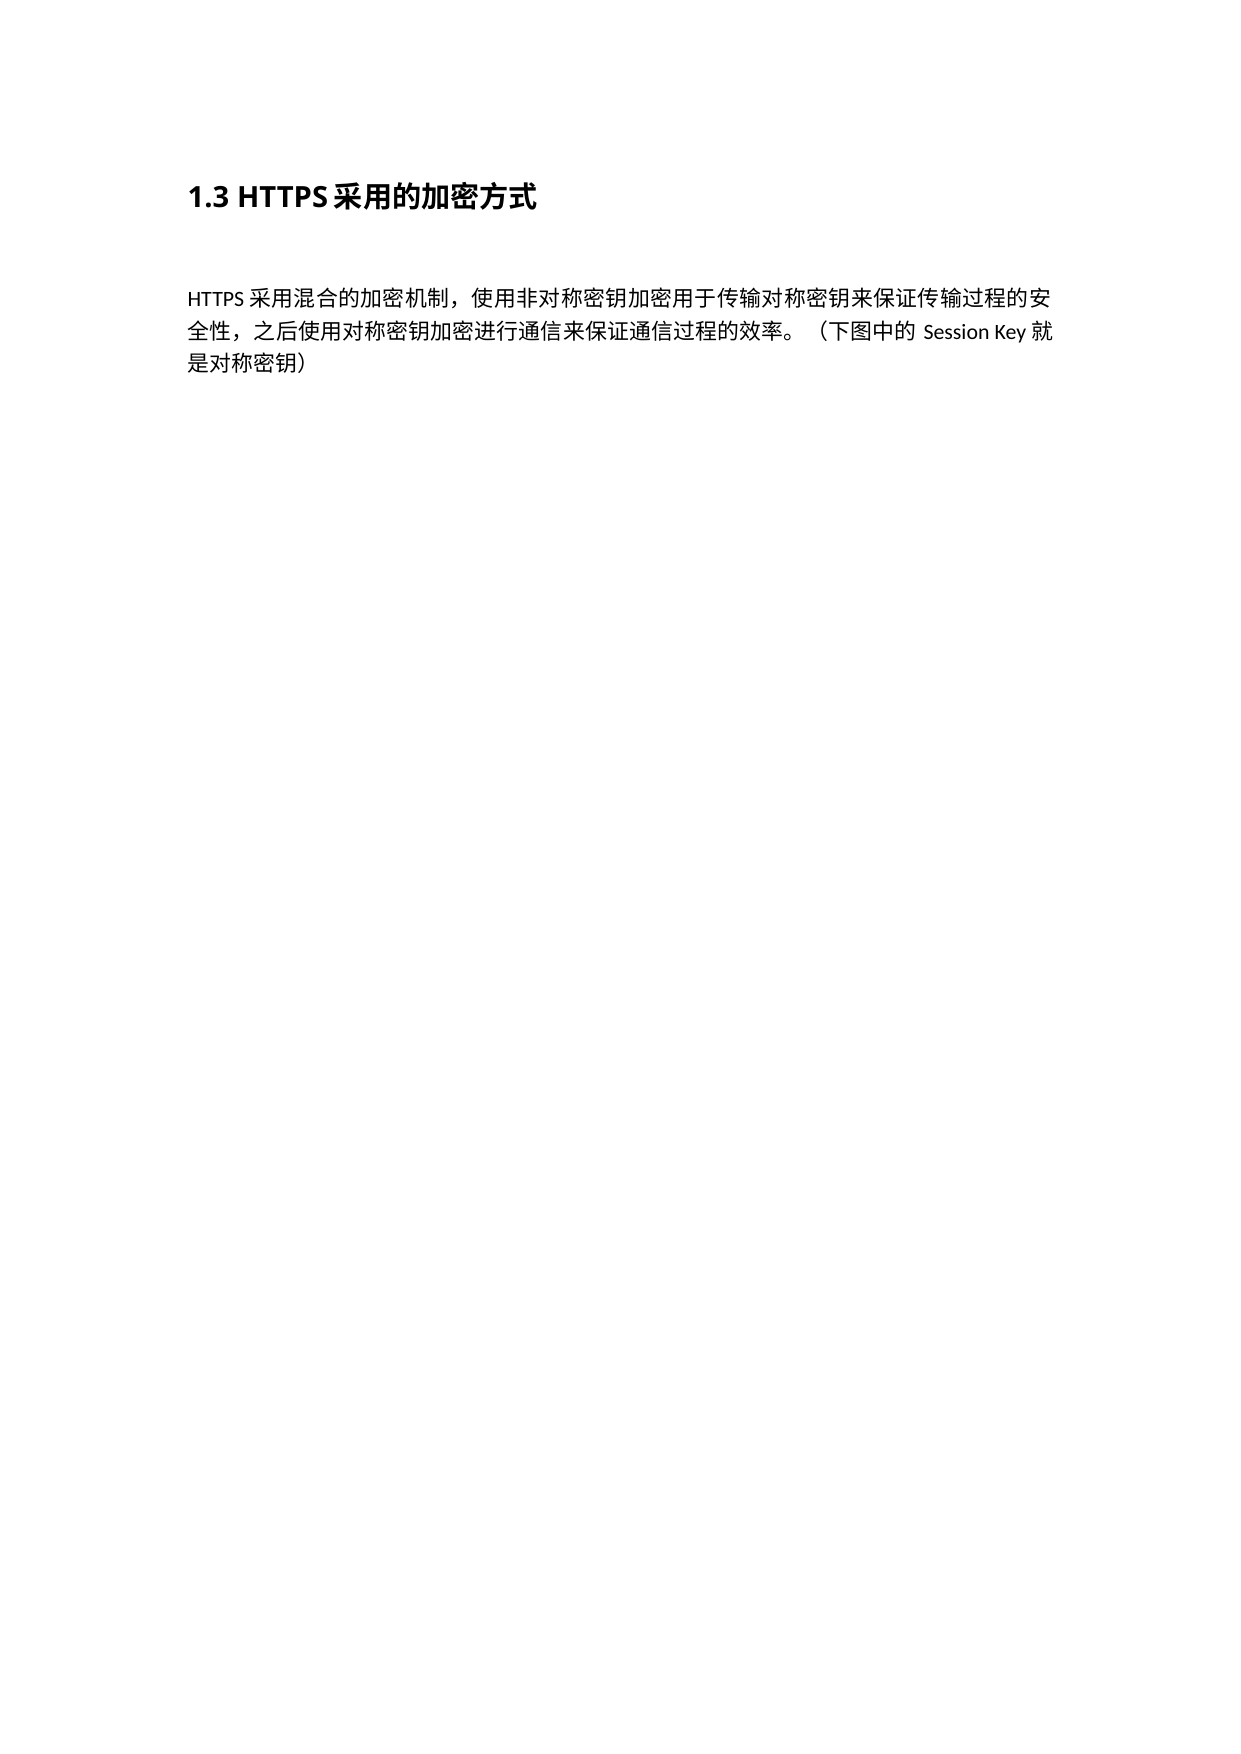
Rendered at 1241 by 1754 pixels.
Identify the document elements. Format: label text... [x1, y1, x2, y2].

text HTTPS采用混合的加密机制，使用非对称密钥加密用于传输对称密钥来保证传输过程的安全性，之后使用对称密钥加密进行通信来保证通信过程的效率。（下图中的Session Key就是对称密钥） [187, 281, 1053, 378]
subtitle HTTPS采用的加密方式 [187, 162, 1053, 227]
